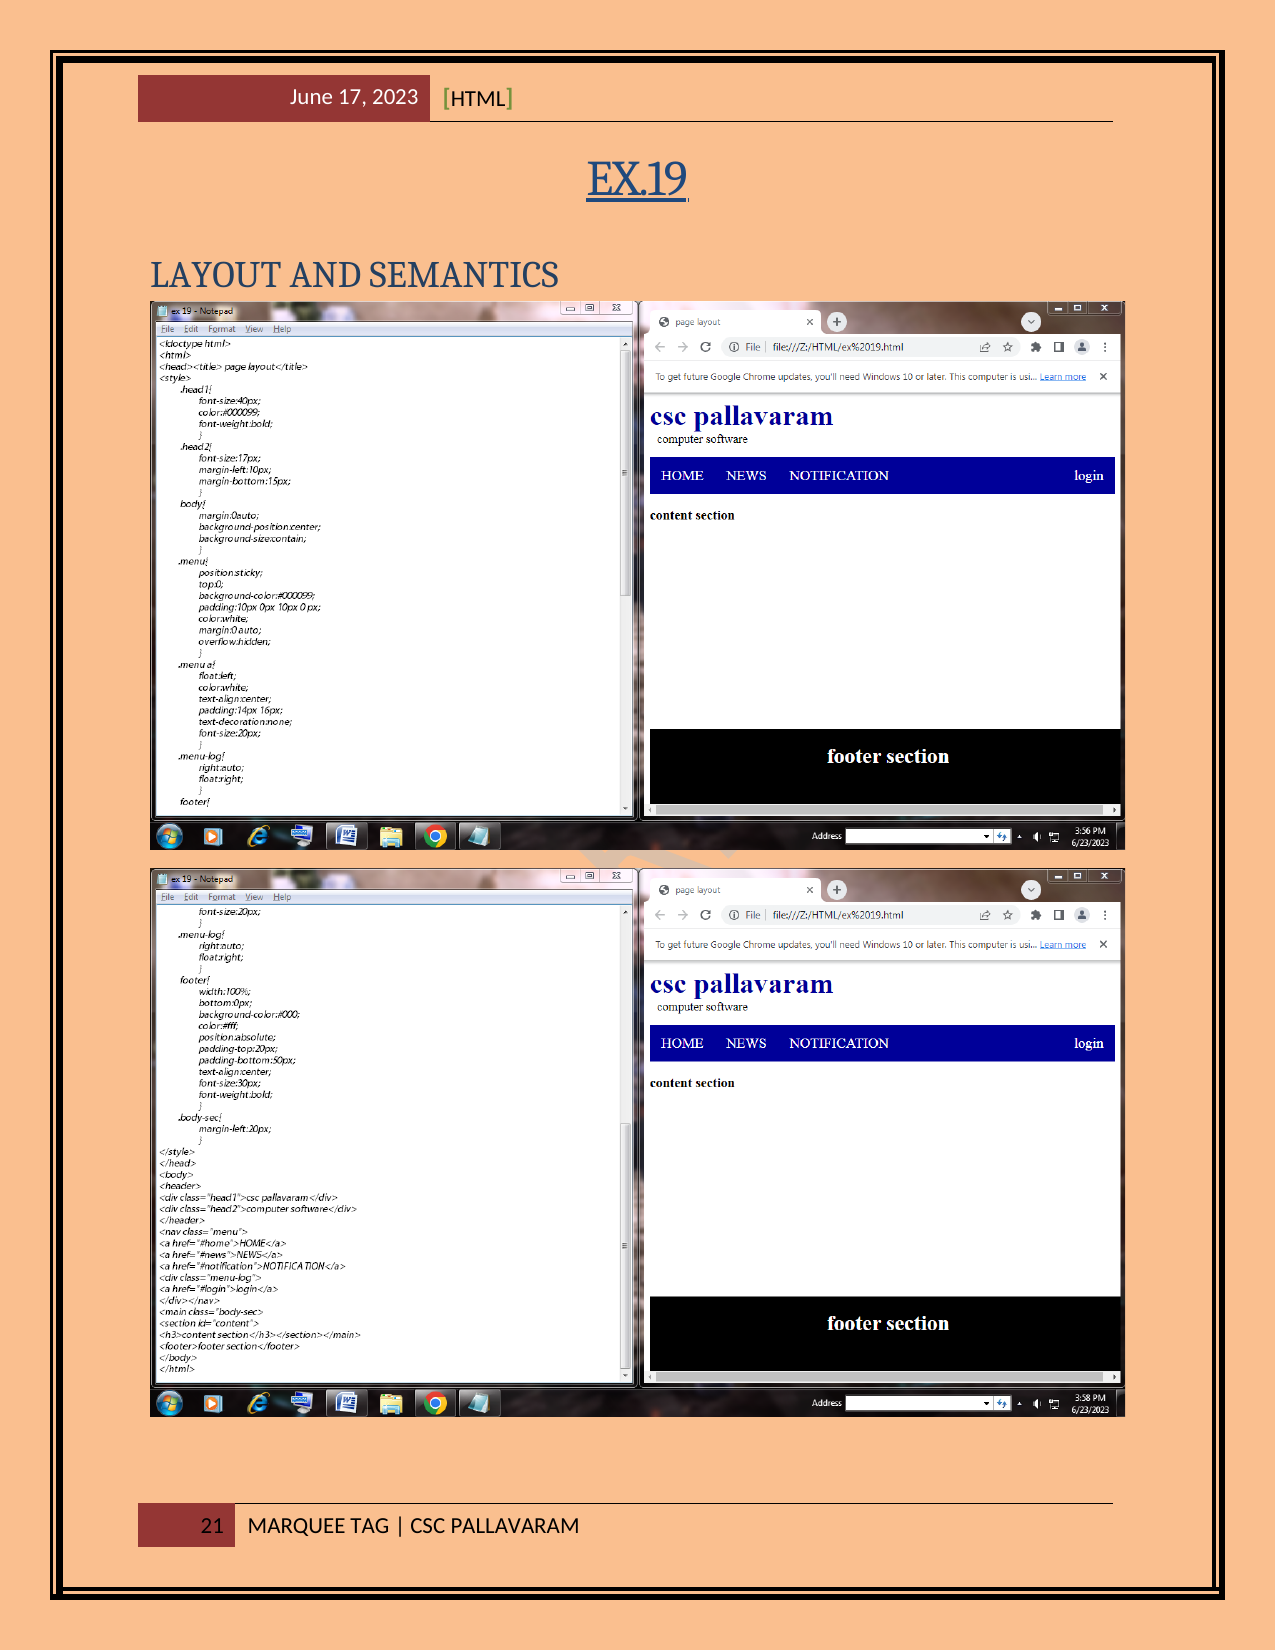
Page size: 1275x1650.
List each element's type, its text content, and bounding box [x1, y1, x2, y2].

subtitle LAYOUT AND SEMANTICS [150, 254, 1125, 297]
text Ex.19 [150, 150, 1125, 207]
picture [150, 868, 1125, 1417]
picture [150, 301, 1125, 850]
